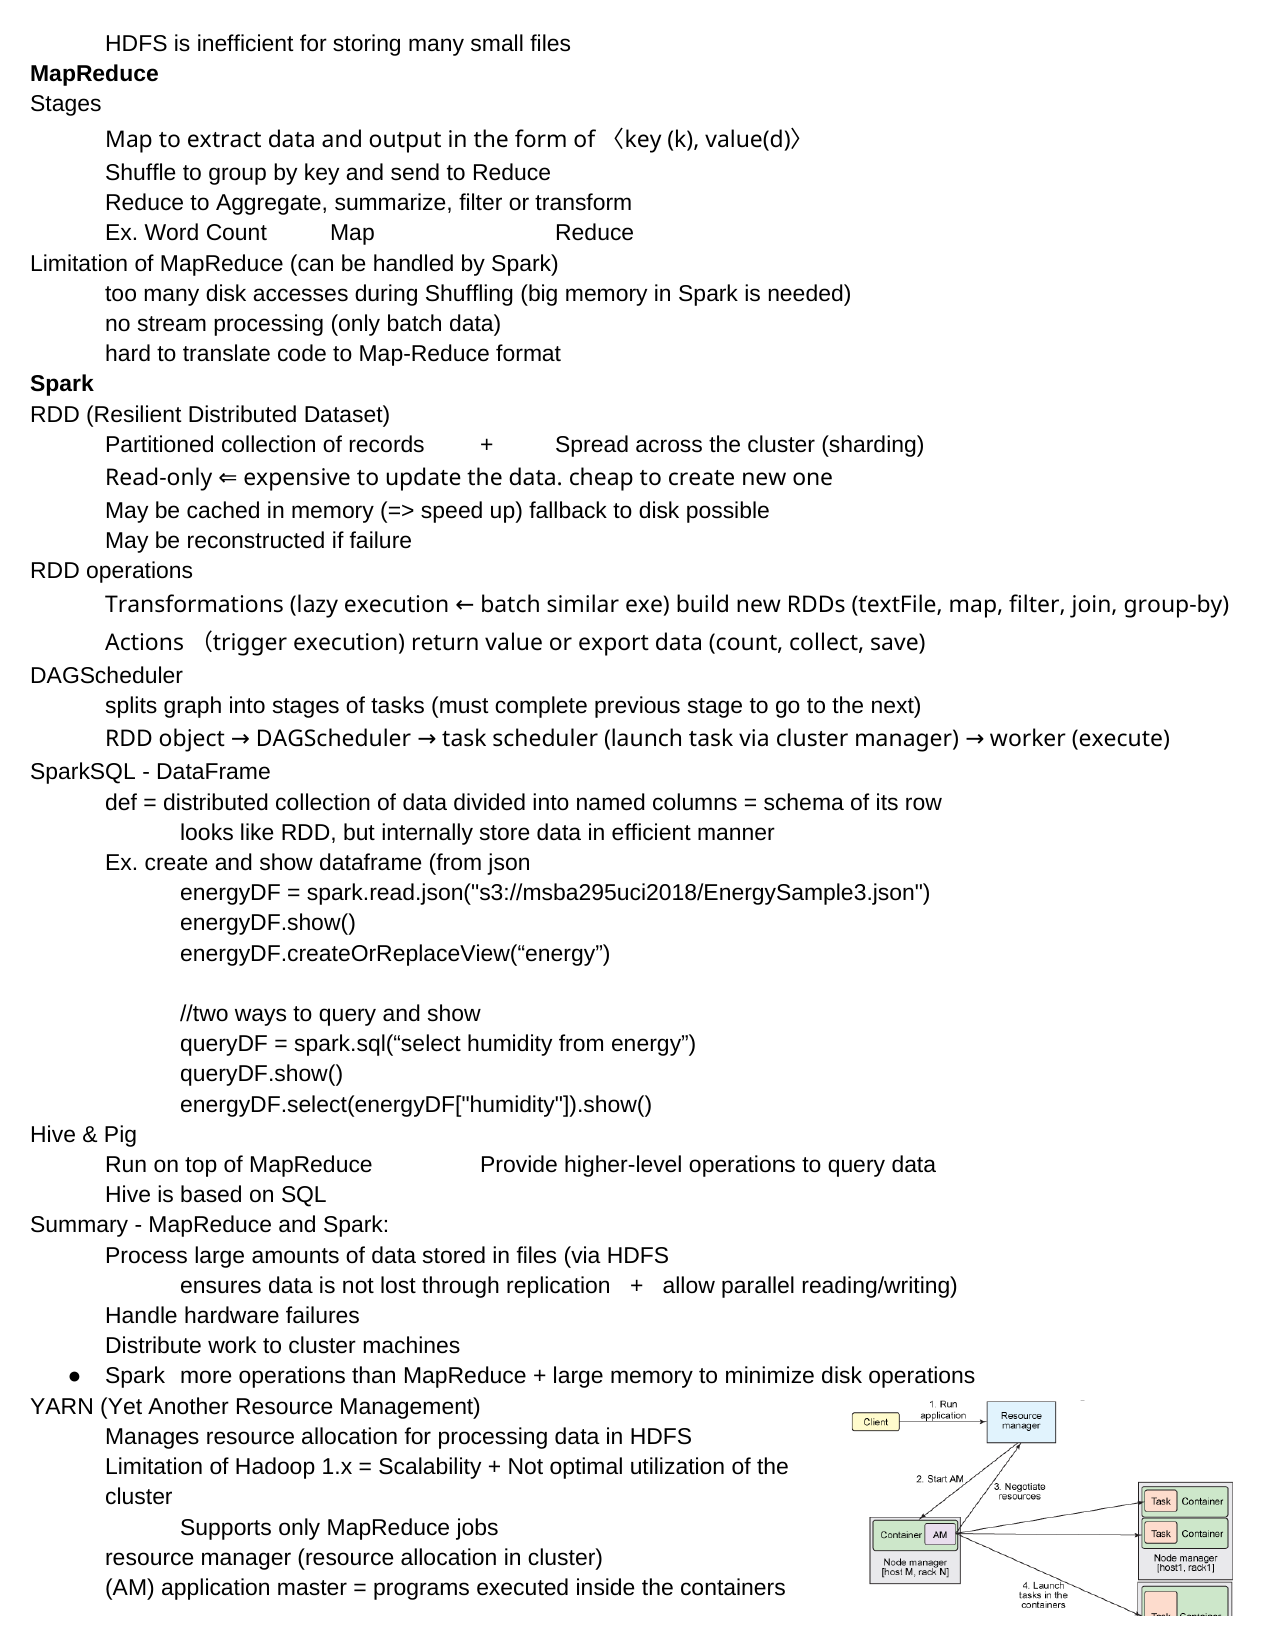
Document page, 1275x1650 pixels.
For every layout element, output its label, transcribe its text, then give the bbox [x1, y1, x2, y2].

text Map to extract data and output in the form of 〈key (k), value(d)〉 [105, 121, 1245, 154]
text (AM) application master = programs executed inside the containers [105, 1574, 851, 1600]
text MapReduce [30, 60, 1245, 87]
text RDD operations [30, 557, 1245, 584]
text energyDF.createOrReplaceView(“energy”) [180, 939, 1245, 966]
picture [851, 1398, 1246, 1616]
text Manages resource allocation for processing data in HDFS [105, 1423, 851, 1449]
text Read-only ⇐ expensive to update the data. cheap to create new one [105, 461, 1245, 492]
text Handle hardware failures [105, 1302, 1245, 1328]
text YARN (Yet Another Resource Management) [30, 1393, 1245, 1419]
text DAGScheduler [30, 662, 1245, 688]
text SparkSQL - DataFrame [30, 758, 1245, 784]
text splits graph into stages of tasks (must complete previous stage to go to the next) [105, 692, 1245, 718]
text Spark [30, 370, 1245, 397]
text Actions （trigger execution) return value or export data (count, collect, save) [105, 623, 1245, 657]
text no stream processing (only batch data) [105, 310, 1245, 336]
text looks like RDD, but internally store data in efficient manner [180, 819, 1245, 845]
text RDD object → DAGScheduler → task scheduler (launch task via cluster manager) → worker (execute) [105, 722, 1245, 753]
list Spark more operations than MapReduce + large memory to minimize disk operations [67, 1362, 1245, 1389]
text too many disk accesses during Shuffling (big memory in Spark is needed) [105, 280, 1245, 306]
text Summary - MapReduce and Spark: [30, 1211, 1245, 1238]
text Process large amounts of data stored in files (via HDFS [105, 1242, 1245, 1268]
text Hive & Pig [30, 1121, 1245, 1147]
text energyDF.show() [180, 909, 1245, 936]
text May be reconstructed if failure [105, 527, 1245, 553]
text Ex. Word Count Map Reduce [105, 219, 1245, 246]
text Stages [30, 90, 1245, 117]
text Limitation of Hadoop 1.x = Scalability + Not optimal utilization of the cluster [105, 1453, 851, 1509]
text def = distributed collection of data divided into named columns = schema of its row [105, 788, 1245, 815]
text May be cached in memory (=> speed up) fallback to disk possible [105, 497, 1245, 523]
text Transformations (lazy execution ← batch similar exe) build new RDDs (textFile, map, filter, join, group-by) [105, 588, 1245, 619]
text Limitation of MapReduce (can be handled by Spark) [30, 249, 1245, 276]
text queryDF = spark.sql(“select humidity from energy”) [180, 1030, 1245, 1056]
text HDFS is inefficient for storing many small files [105, 30, 1245, 56]
text Shuffle to group by key and send to Reduce [105, 159, 1245, 185]
text Partitioned collection of records + Spread across the cluster (sharding) [105, 431, 1245, 457]
text RDD (Resilient Distributed Dataset) [30, 401, 1245, 427]
text Ex. create and show dataframe (from json [105, 849, 1245, 875]
text resource manager (resource allocation in cluster) [105, 1544, 851, 1570]
text energyDF = spark.read.json("s3://msba295uci2018/EnergySample3.json") [180, 879, 1245, 905]
text Hive is based on SQL [105, 1181, 1245, 1207]
text hard to translate code to Map-Reduce format [105, 340, 1245, 367]
text ensures data is not lost through replication + allow parallel reading/writing) [180, 1272, 1245, 1298]
text Reduce to Aggregate, summarize, filter or transform [105, 189, 1245, 216]
text energyDF.select(energyDF["humidity"]).show() [180, 1091, 1245, 1117]
text //two ways to query and show [180, 1000, 1245, 1026]
text queryDF.show() [180, 1060, 1245, 1087]
text Supports only MapReduce jobs [180, 1513, 851, 1540]
text Run on top of MapReduce Provide higher-level operations to query data [105, 1151, 1245, 1177]
text Distribute work to cluster machines [105, 1332, 1245, 1358]
